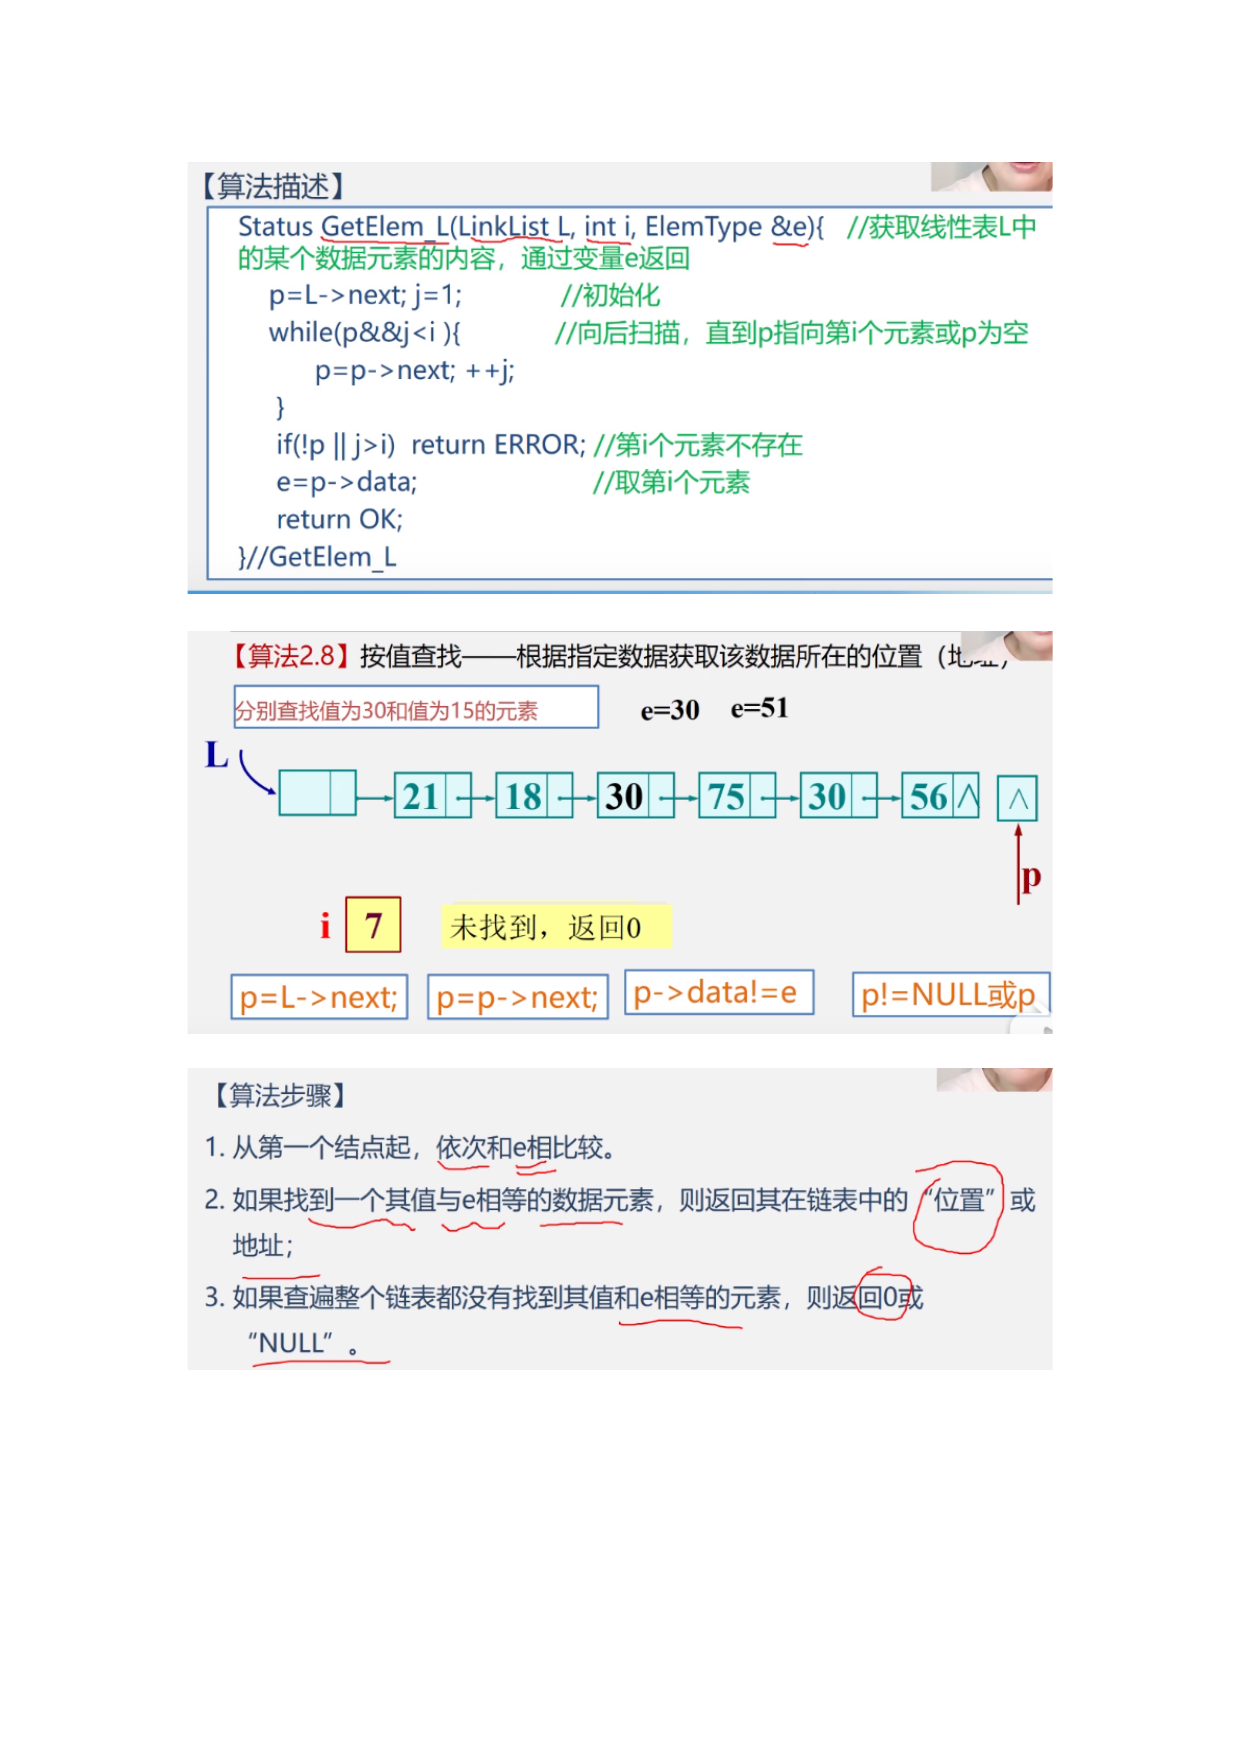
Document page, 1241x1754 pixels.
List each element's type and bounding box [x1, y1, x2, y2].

picture [187, 162, 1053, 594]
picture [187, 631, 1053, 1034]
picture [187, 1068, 1053, 1370]
